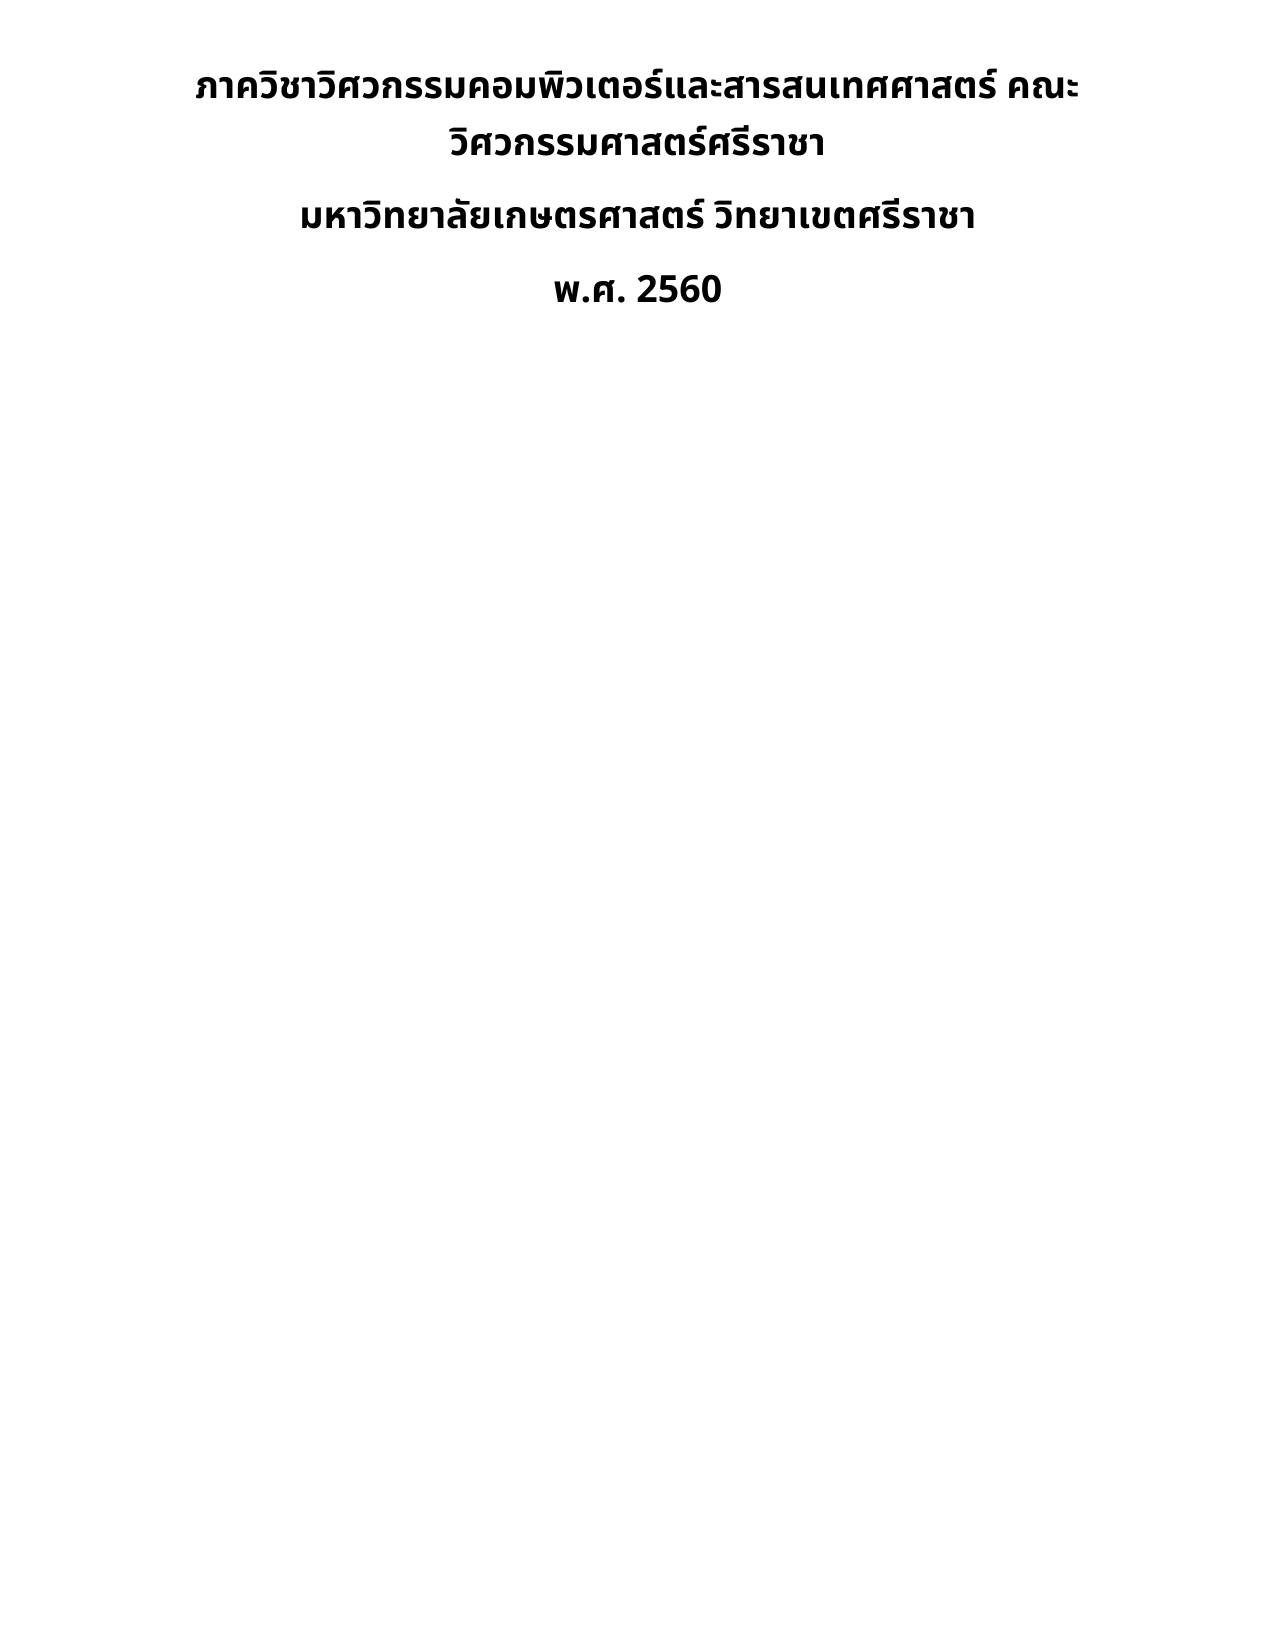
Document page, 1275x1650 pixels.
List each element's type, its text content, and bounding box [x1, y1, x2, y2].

text พ.ศ. [150, 262, 1125, 319]
text ภาควิชาวิศวกรรมคอมพิวเตอร์และสารสนเทศศาสตร์ คณะวิศวกรรมศาสตร์ศรีราชา [150, 59, 1125, 172]
text มหาวิทยาลัยเกษตรศาสตร์ วิทยาเขตศรีราชา [150, 189, 1125, 246]
